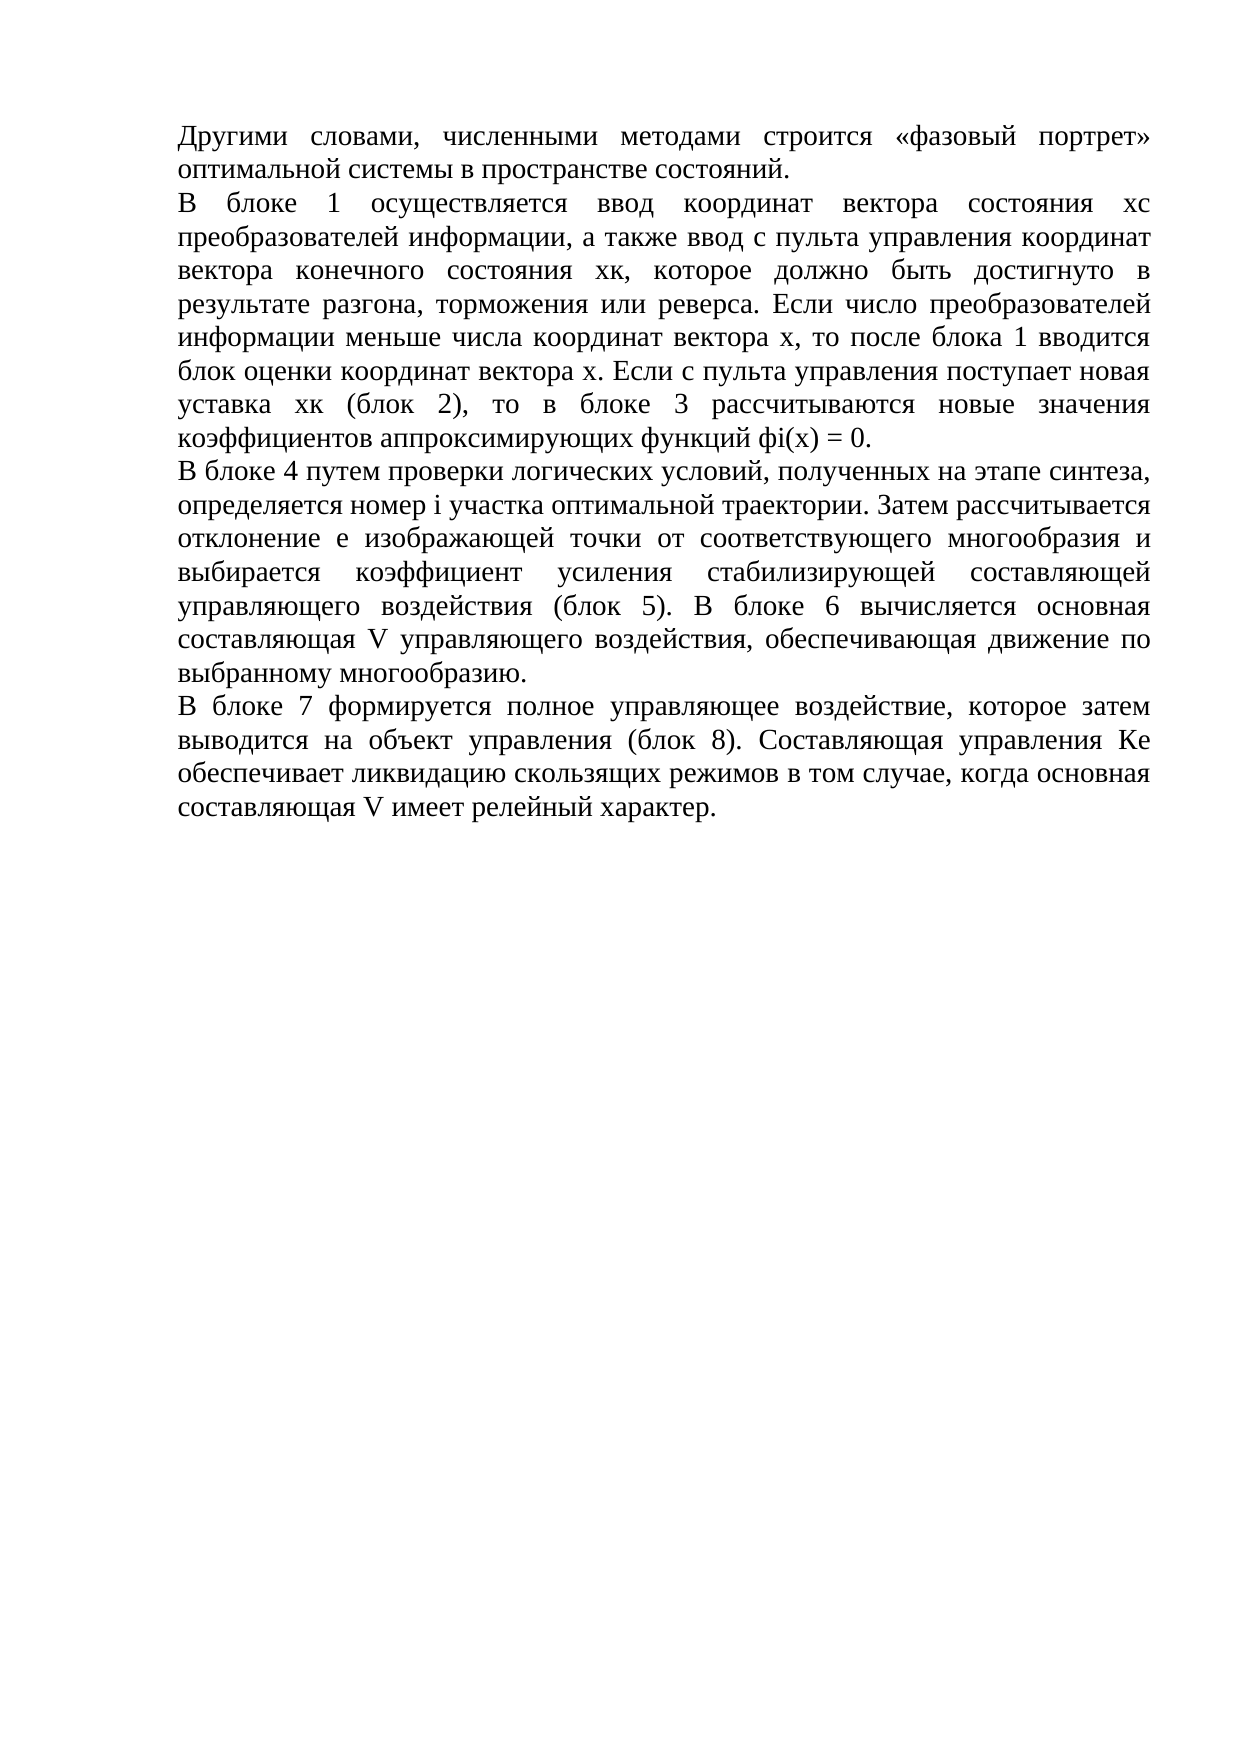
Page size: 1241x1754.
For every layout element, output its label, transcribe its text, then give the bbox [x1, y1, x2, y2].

text Другими словами, численными методами строится «фазовый портрет» оптимальной системы в пространстве состояний. [177, 118, 1152, 185]
text В блоке 7 формируется полное управляющее воздействие, которое затем выводится на объект управления (блок 8). Составляющая управления Ке обеспечивает ликвидацию скользящих режимов в том случае, когда основная составляющая V имеет релейный характер. [177, 688, 1152, 822]
text В блоке 1 осуществляется ввод координат вектора состояния хс преобразователей информации, а также ввод с пульта управления координат вектора конечного состояния хк, которое должно быть достигнуто в результате разгона, торможения или реверса. Если число преобразователей информации меньше числа координат вектора х, то после блока 1 вводится блок оценки координат вектора х. Если с пульта управления поступает новая уставка хк (блок 2), то в блоке 3 рассчитываются новые значения коэффициентов аппроксимирующих функций фi(x) = 0. [177, 185, 1152, 453]
text В блоке 4 путем проверки логических условий, полученных на этапе синтеза, определяется номер i участка оптимальной траектории. Затем рассчитывается отклонение е изображающей точки от соответствующего многообразия и выбирается коэффициент усиления стабилизирующей составляющей управляющего воздействия (блок 5). В блоке 6 вычисляется основная составляющая V управляющего воздействия, обеспечивающая движение по выбранному многообразию. [177, 453, 1152, 688]
